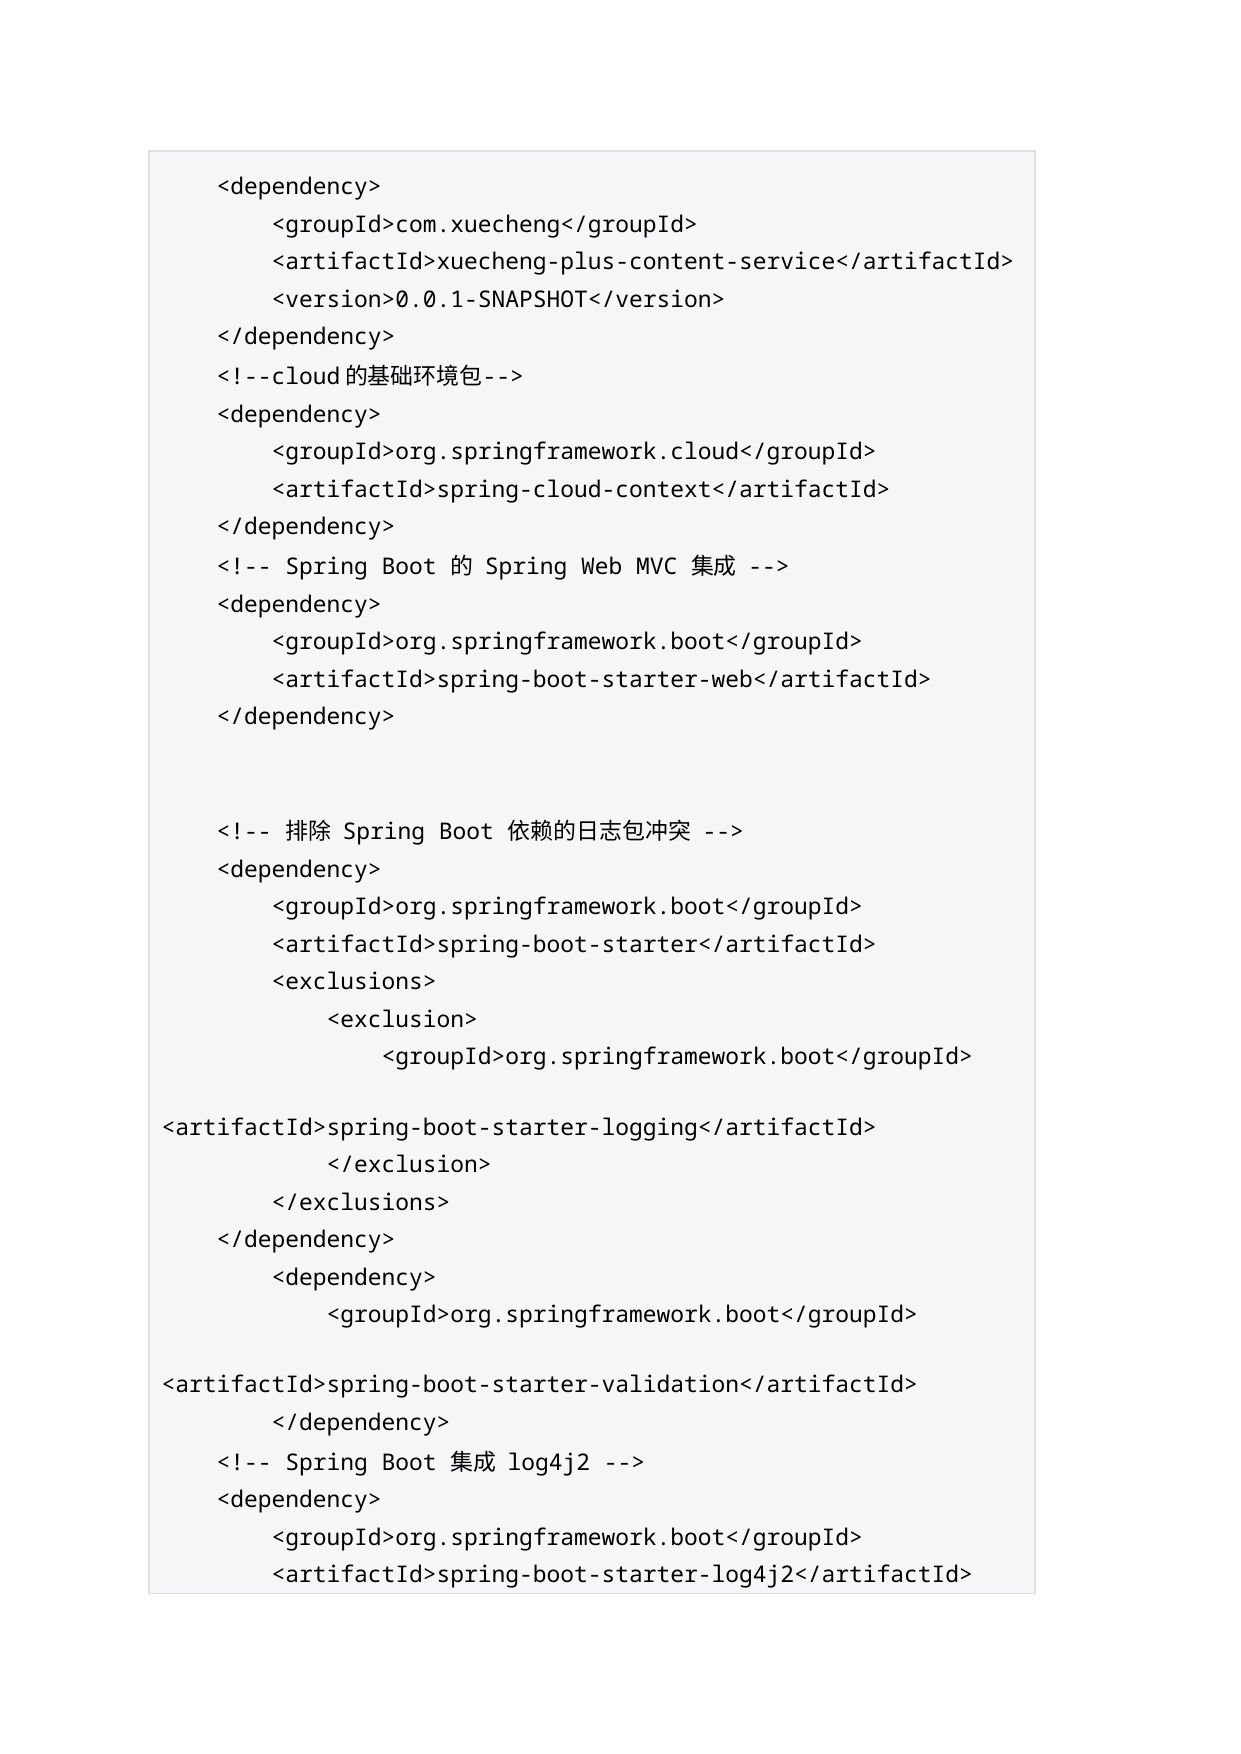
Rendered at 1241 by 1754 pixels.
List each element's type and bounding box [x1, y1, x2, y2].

table_header [150, 152, 1034, 1593]
